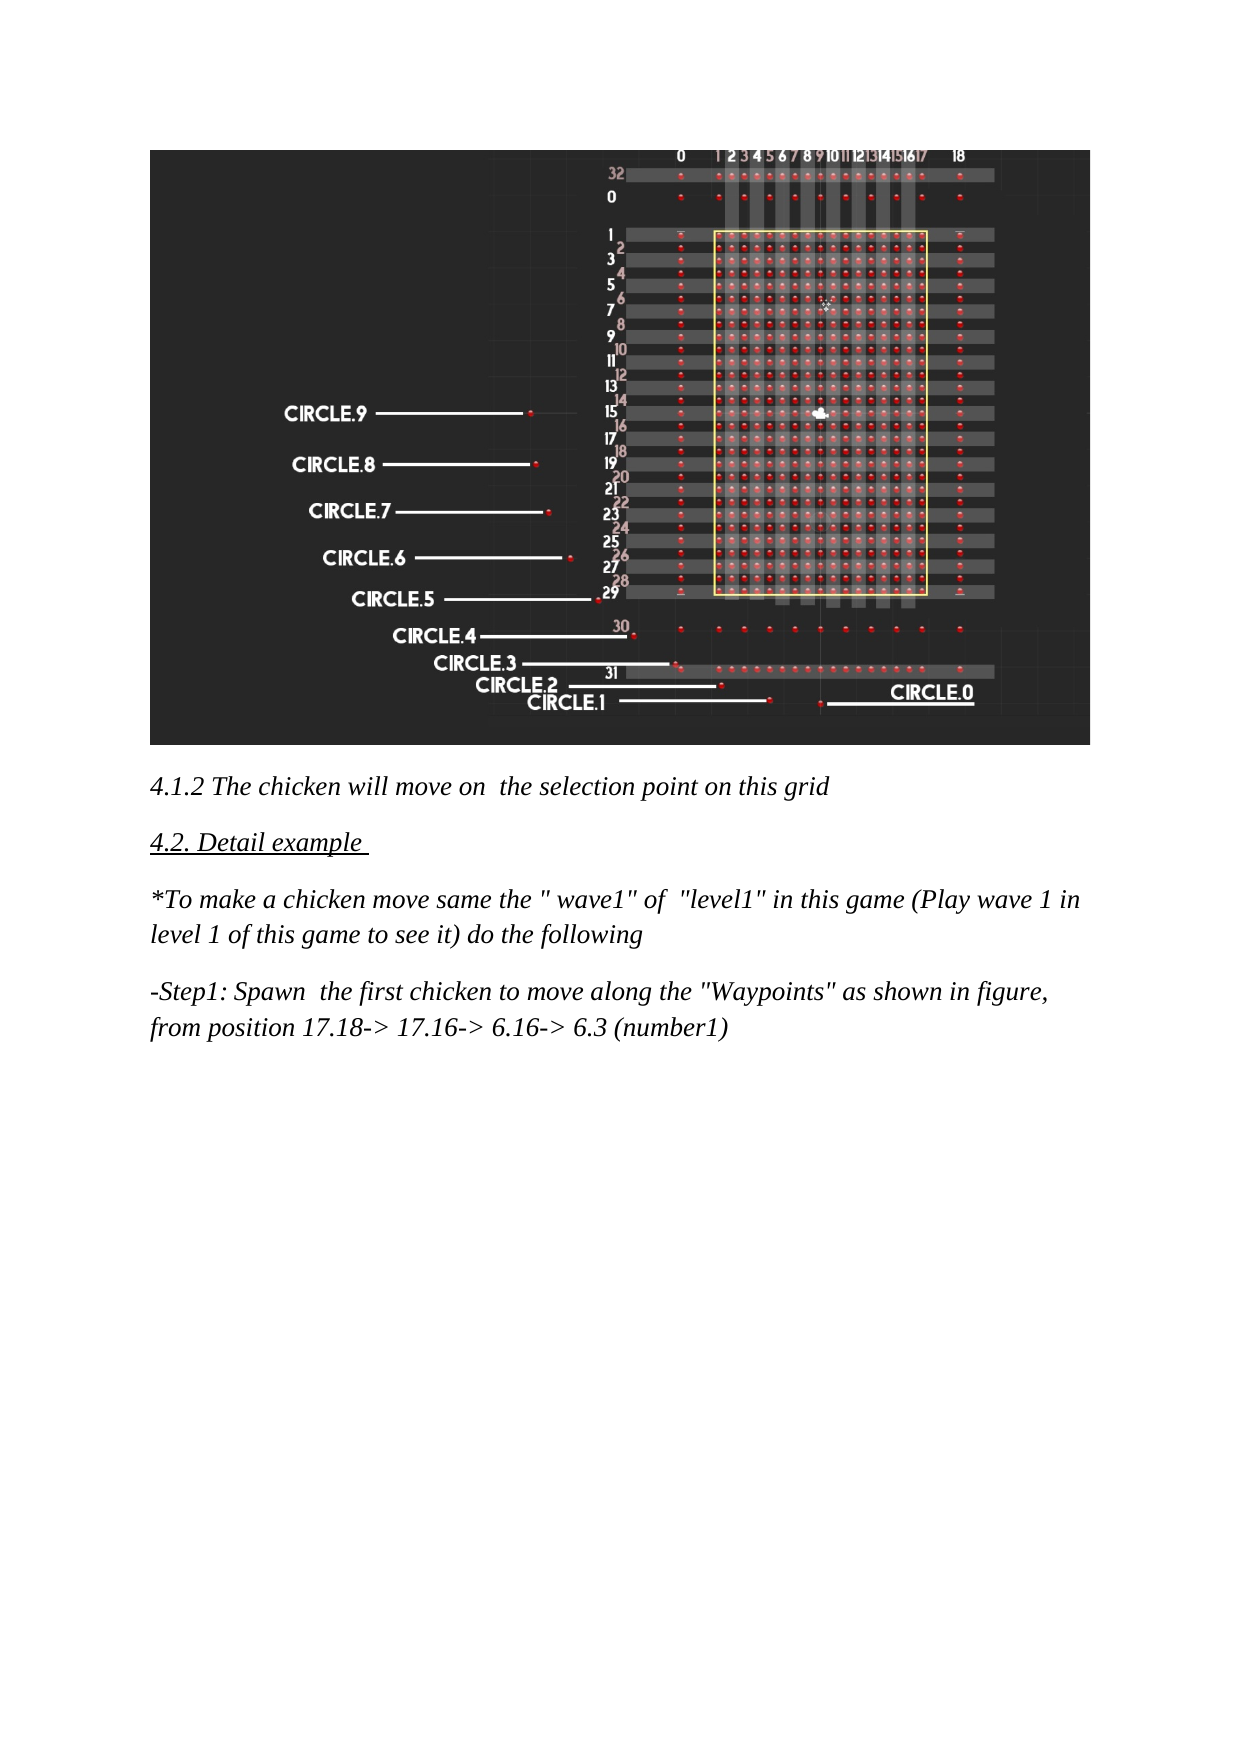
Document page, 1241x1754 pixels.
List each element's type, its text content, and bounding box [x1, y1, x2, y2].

text 4.1.2 The chicken will move on the selection point on this grid [150, 769, 1090, 801]
text -Step1: Spawn the first chicken to move along the "Waypoints" as shown in figure, from position 17.18-> 17.16-> 6.16-> 6.3 (number1) [150, 975, 1090, 1042]
picture [150, 150, 1091, 745]
text 4.2. Detail example [150, 826, 1090, 857]
text *To make a chicken move same the " wave1" of "level1" in this game (Play wave 1 in level 1 of this game to see it) do the following [150, 883, 1090, 949]
